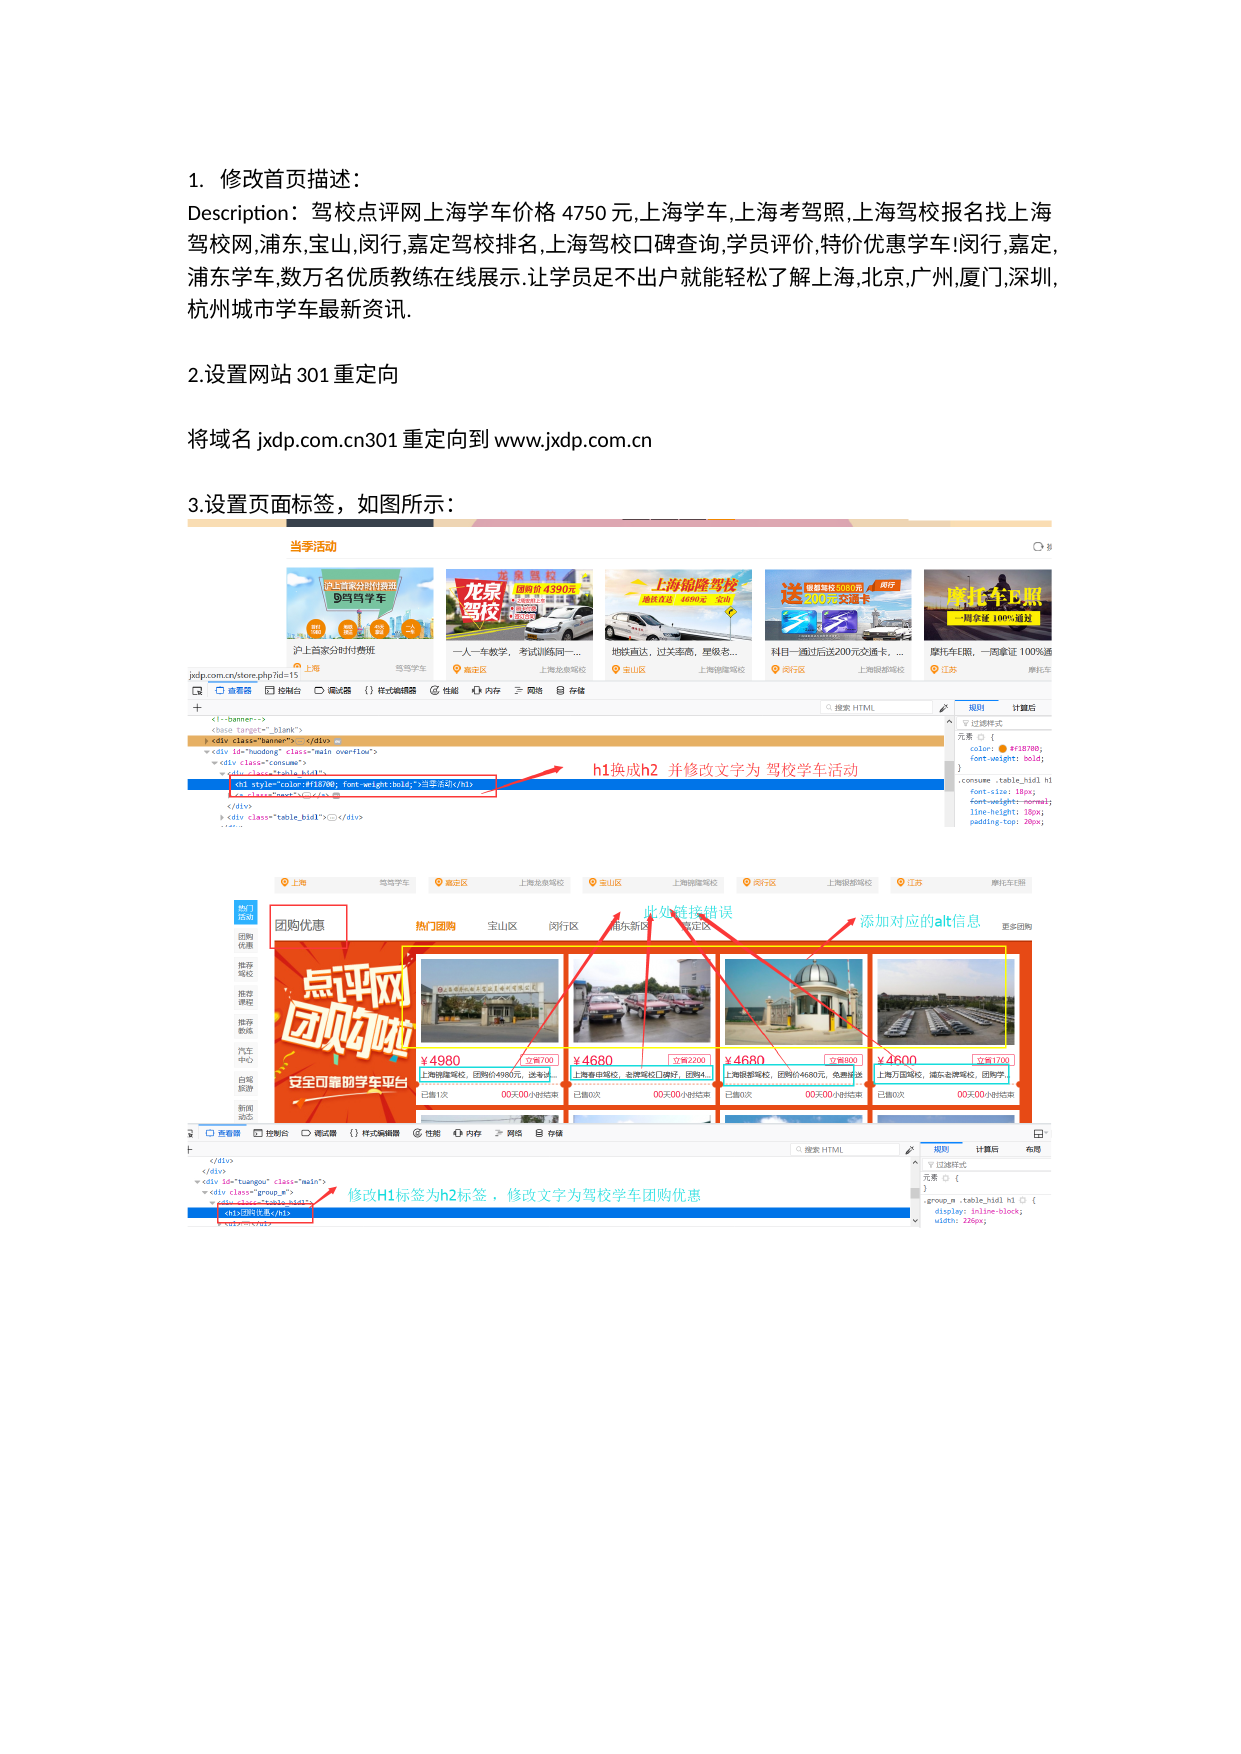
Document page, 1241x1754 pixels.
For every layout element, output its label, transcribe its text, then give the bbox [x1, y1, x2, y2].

list 2.设置网站301重定向 [187, 357, 1053, 389]
list Description：驾校点评网上海学车价格4750元,上海学车,上海考驾照,上海驾校报名找上海驾校网,浦东,宝山,闵行,嘉定驾校排名,上海驾校口碑查询,学员评价,特价优惠学车!闵行,嘉定,浦东学车,数万名优质教练在线展示.让学员足不出户就能轻松了解上海,北京,广州,厦门,深圳,杭州城市学车最新资讯. [187, 194, 1053, 324]
list 修改首页描述： [187, 162, 1053, 194]
list 3.设置页面标签，如图所示： [187, 487, 1053, 519]
list 将域名jxdp.com.cn301重定向到www.jxdp.com.cn [187, 422, 1053, 454]
picture [187, 519, 1052, 827]
picture [187, 877, 1052, 1228]
